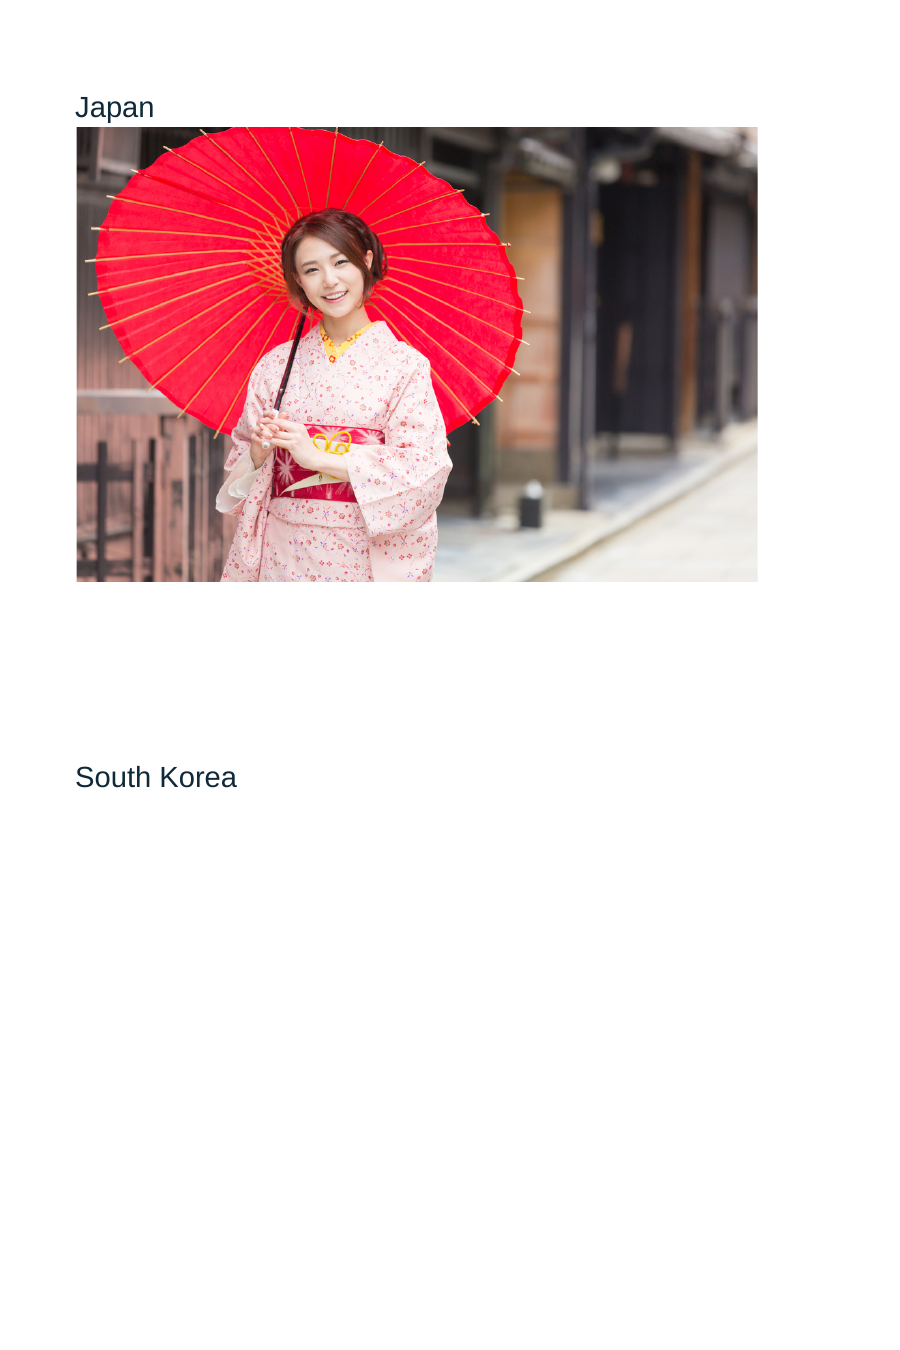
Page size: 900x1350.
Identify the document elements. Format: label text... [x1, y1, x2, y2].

text Japan [75, 90, 825, 123]
picture [76, 127, 758, 582]
text South Korea [75, 759, 825, 793]
